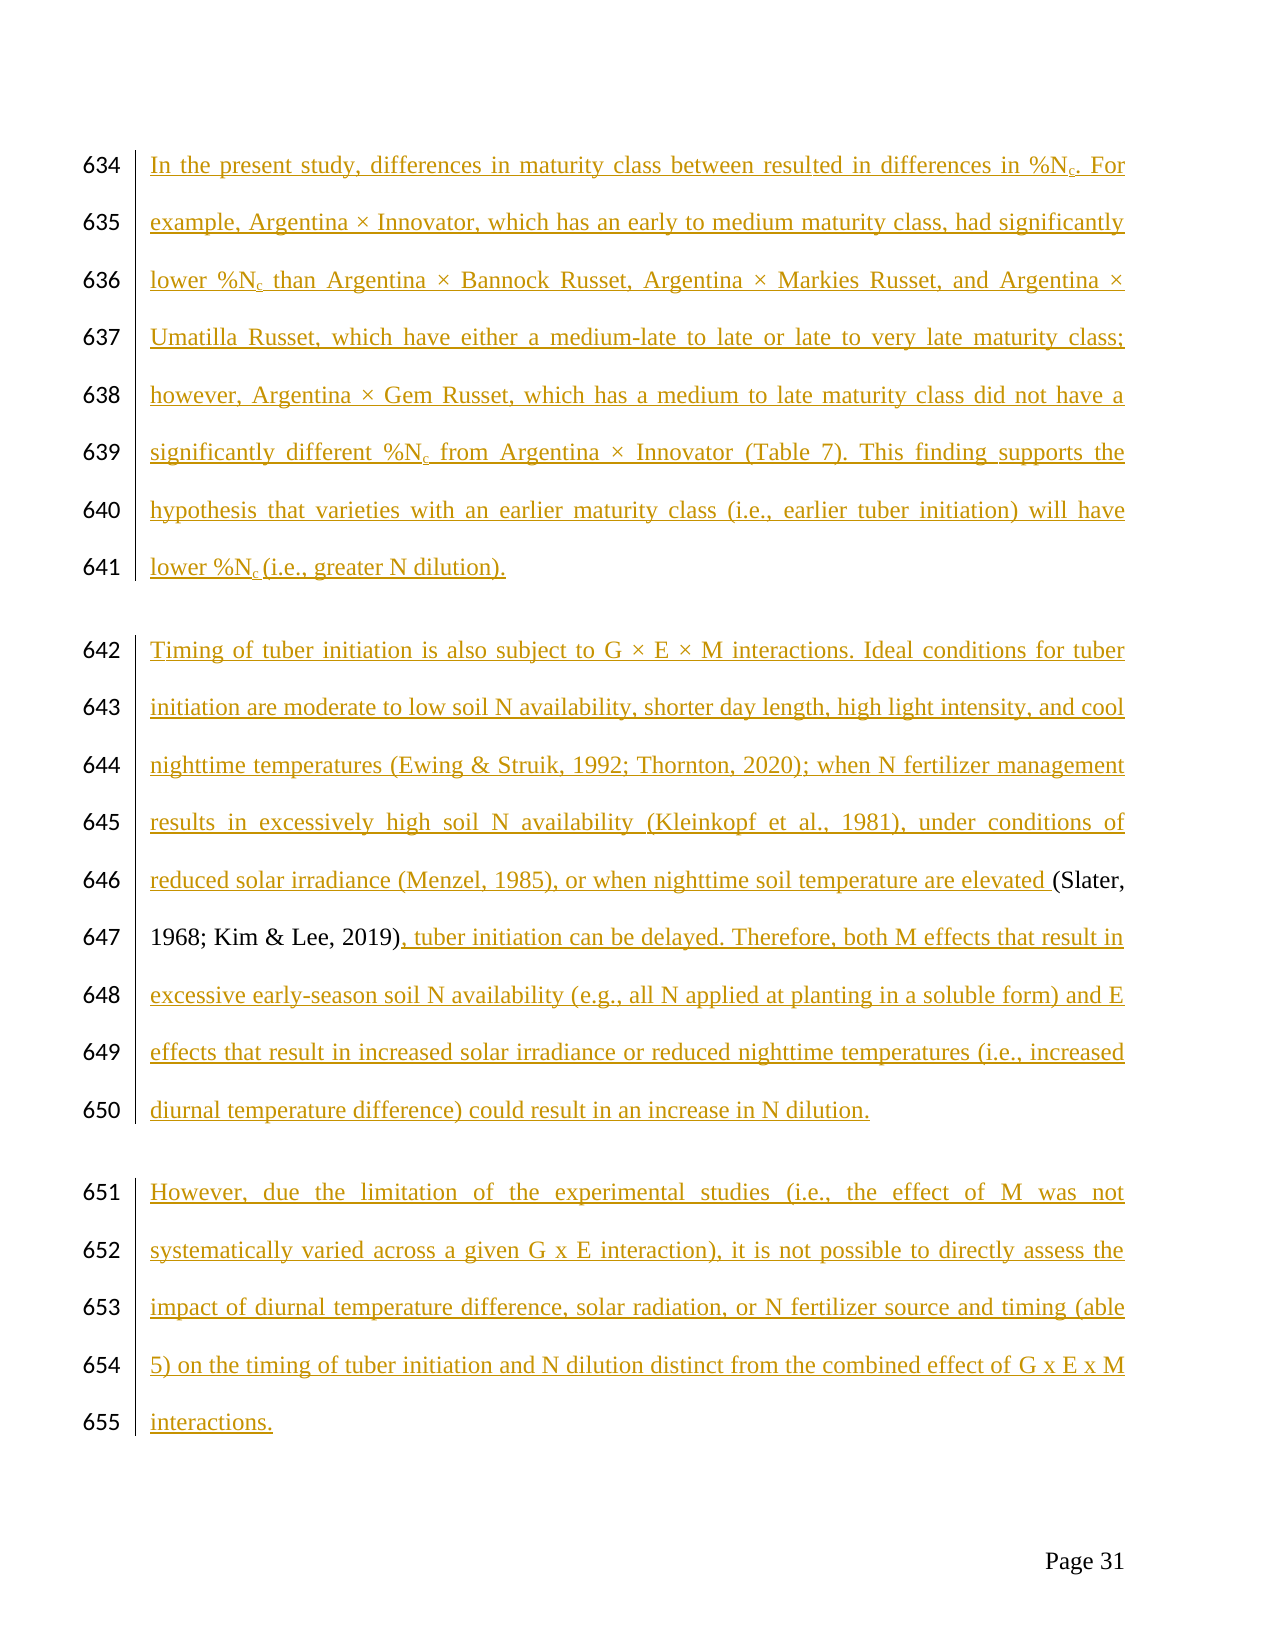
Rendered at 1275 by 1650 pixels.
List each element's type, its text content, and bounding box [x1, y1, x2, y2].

text (Slater, 1968; Kim & Lee, 2019) [150, 635, 1125, 660]
text (Slater, 1968; Kim & Lee, 2019) [150, 1006, 1125, 1062]
text (Slater, 1968; Kim & Lee, 2019) [150, 661, 1125, 717]
text (Slater, 1968; Kim & Lee, 2019) [150, 833, 1125, 1005]
text (Slater, 1968; Kim & Lee, 2019) [150, 719, 1125, 775]
text (Slater, 1968; Kim & Lee, 2019) [150, 1064, 1125, 1124]
text (Slater, 1968; Kim & Lee, 2019) [150, 776, 1125, 832]
